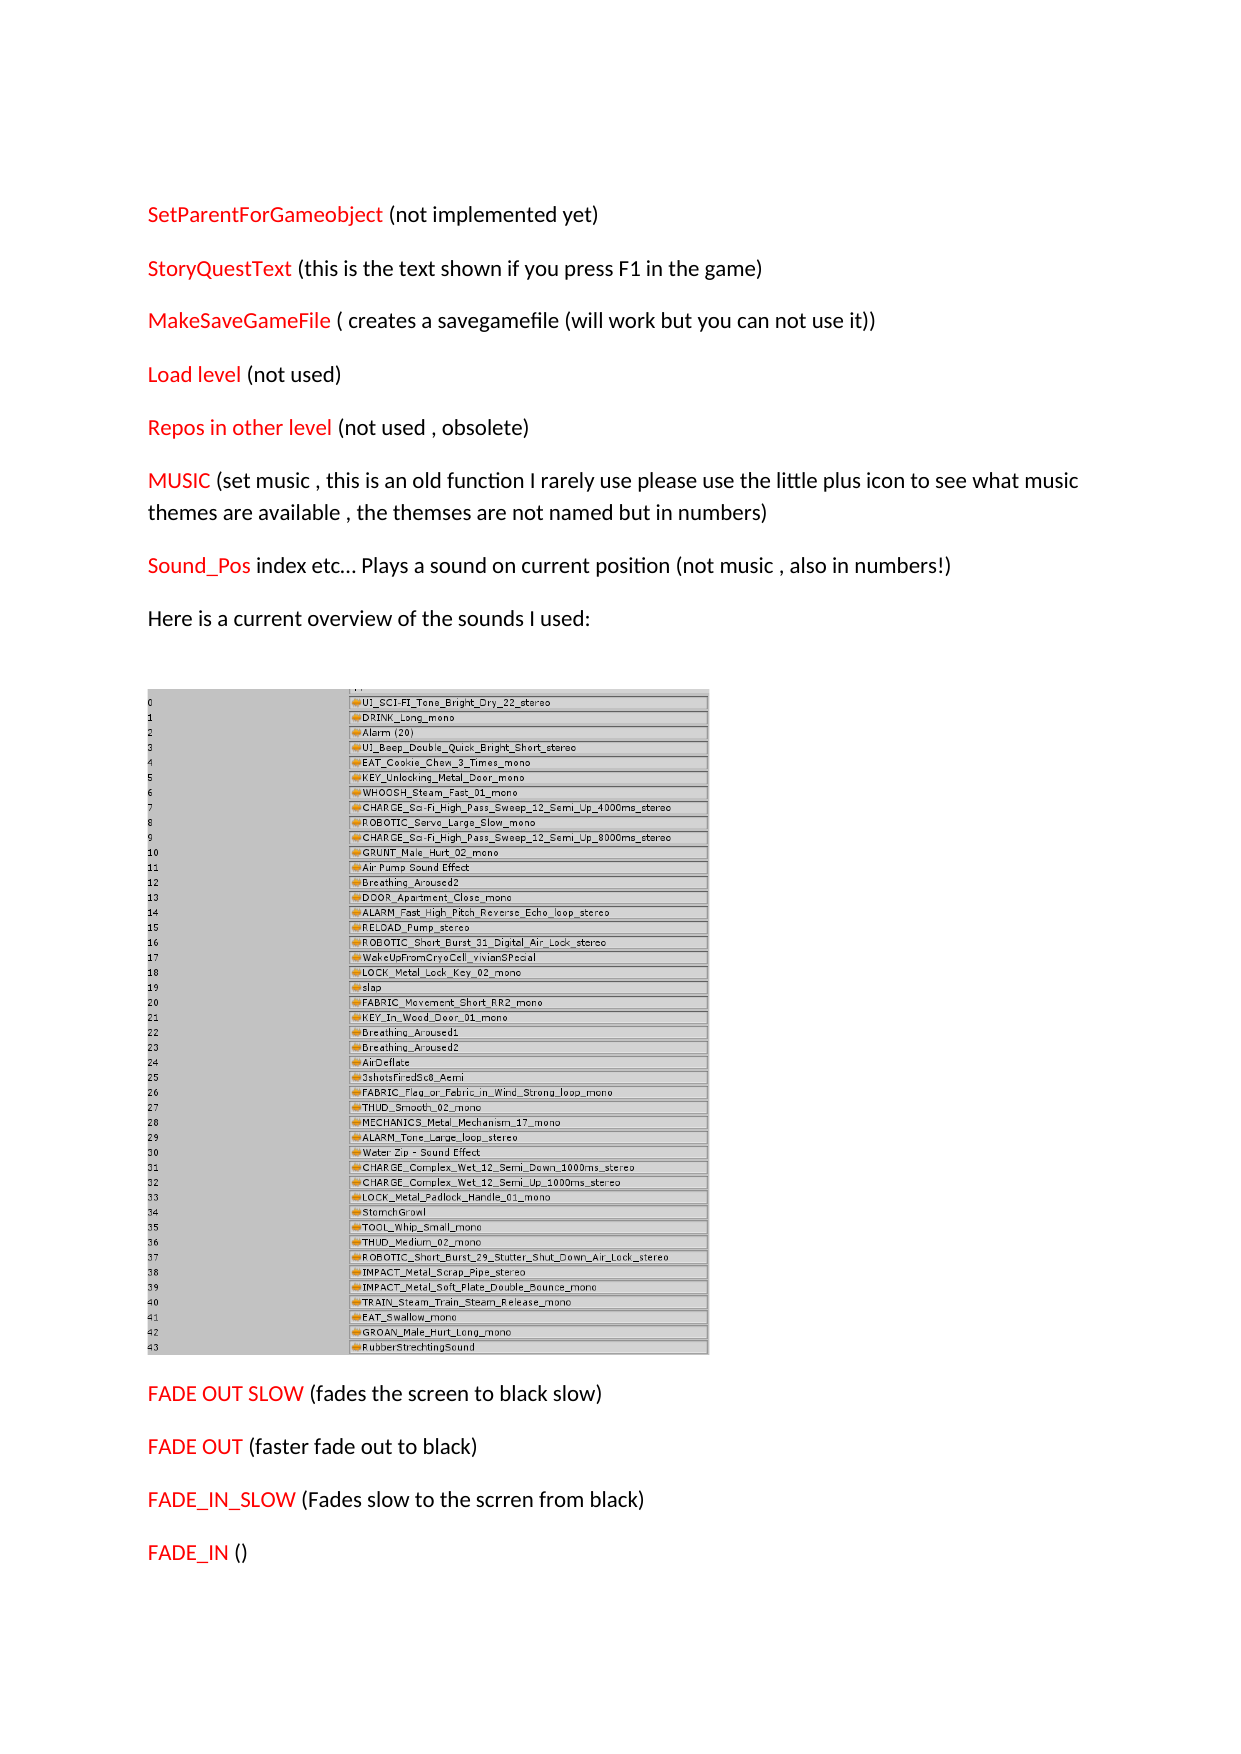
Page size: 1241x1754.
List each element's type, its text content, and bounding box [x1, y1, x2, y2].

text FADE_IN_SLOW (Fades slow to the scrren from black) [148, 1485, 1093, 1513]
picture [147, 689, 710, 1355]
text Load level (not used) [148, 360, 1093, 388]
text StoryQuestText (this is the text shown if you press F1 in the game) [148, 254, 1093, 282]
text FADE OUT SLOW (fades the screen to black slow) [148, 1379, 1093, 1407]
text FADE_IN () [148, 1538, 1093, 1566]
text Here is a current overview of the sounds I used: [148, 604, 1093, 664]
text Sound_Pos index etc… Plays a sound on current position (not music , also in numbers!) [148, 551, 1093, 579]
text FADE OUT (faster fade out to black) [148, 1432, 1093, 1460]
text SetParentForGameobject (not implemented yet) [148, 201, 1093, 229]
text MakeSaveGameFile ( creates a savegamefile (will work but you can not use it)) [148, 307, 1093, 335]
text MUSIC (set music , this is an old function I rarely use please use the little plus icon to see what music themes are available , the themses are not named but in numbers) [148, 466, 1093, 526]
text Repos in other level (not used , obsolete) [148, 413, 1093, 441]
